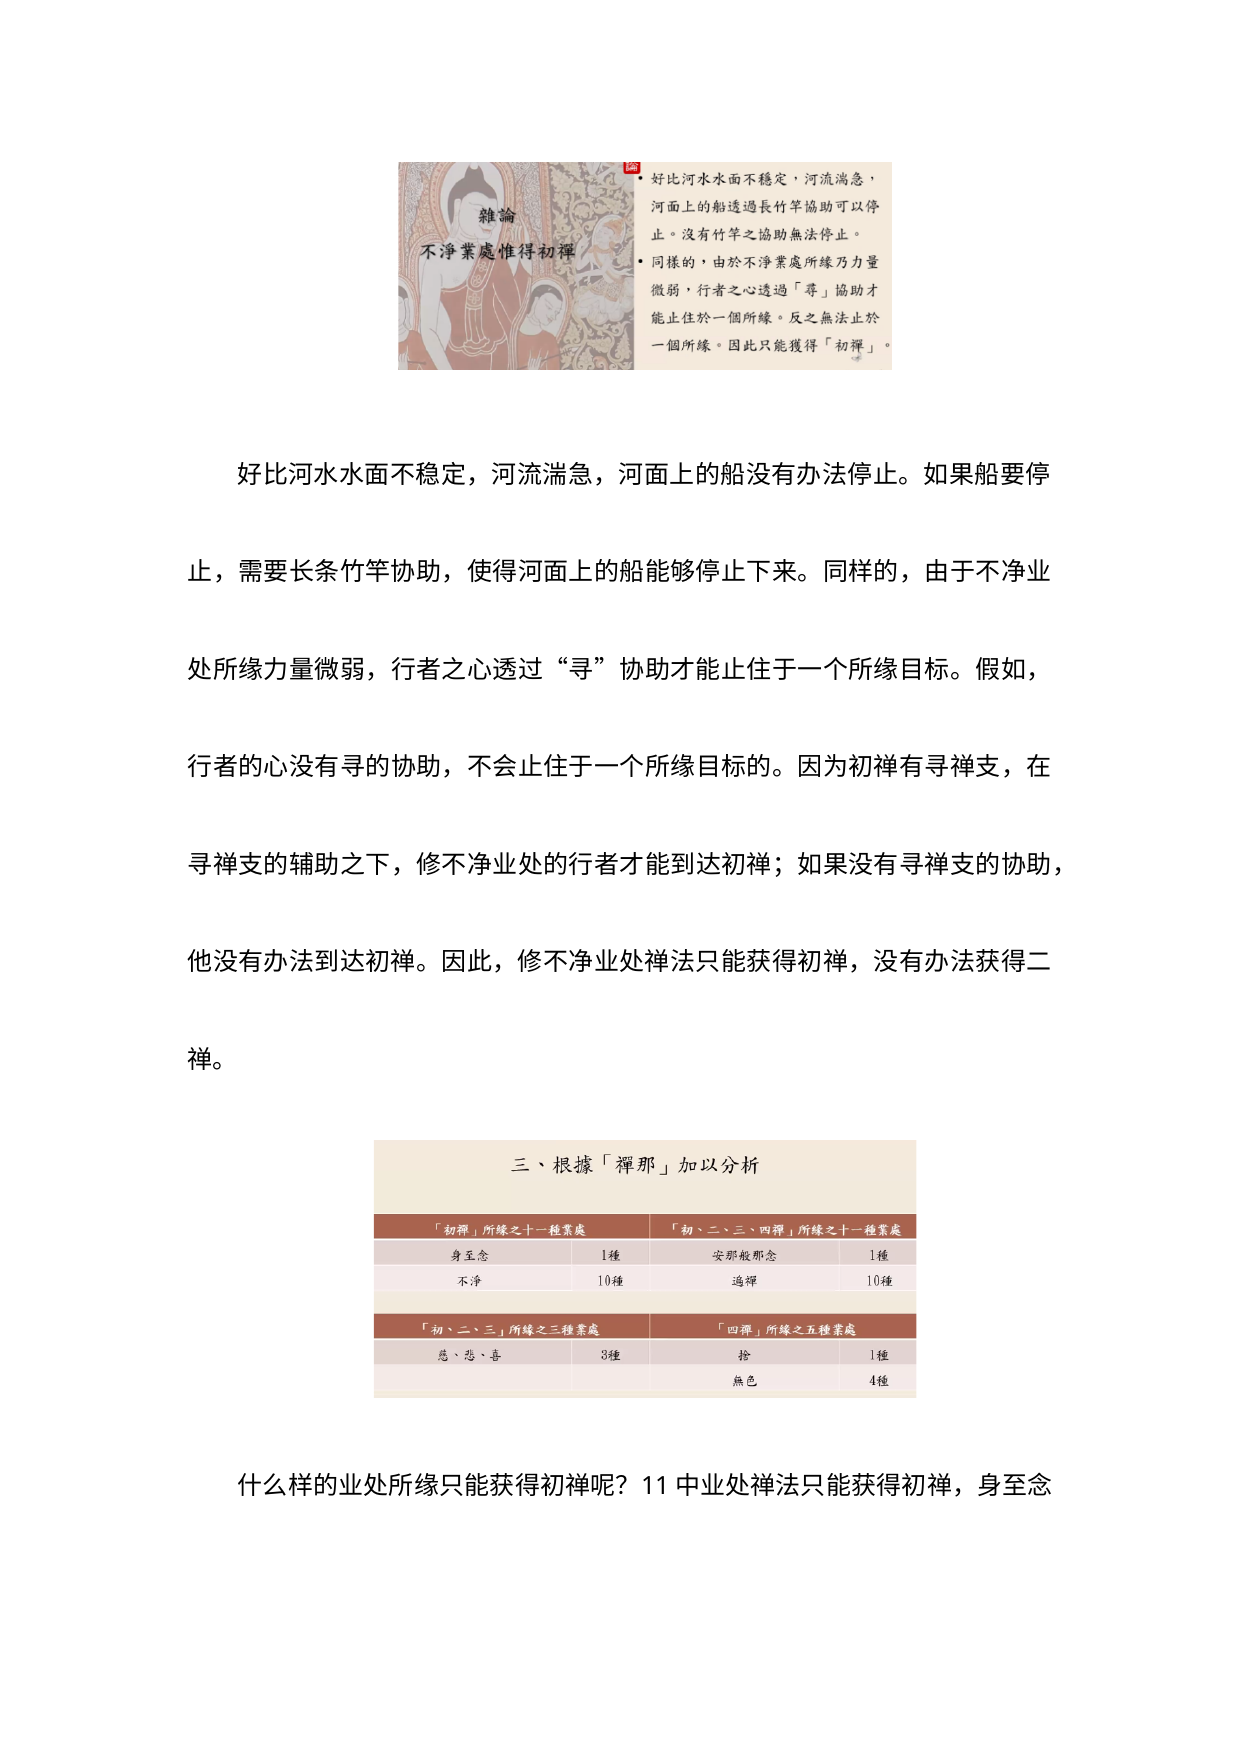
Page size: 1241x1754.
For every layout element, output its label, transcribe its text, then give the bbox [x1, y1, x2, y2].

picture [373, 1140, 917, 1398]
picture [398, 162, 892, 370]
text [187, 1451, 1053, 1516]
text 好比河水水面不稳定，河流湍急，河面上的船没有办法停止。如果船要停止，需要长条竹竿协助，使得河面上的船能够停止下来。同样的，由于不净业处所缘力量微弱，行者之心透过“寻”协助才能止住于一个所缘目标。假如，行者的心没有寻的协助，不会止住于一个所缘目标的。因为初禅有寻禅支，在寻禅支的辅助之下，修不净业处的行者才能到达初禅；如果没有寻禅支的协助，他没有办法到达初禅。因此，修不净业处禅法只能获得初禅，没有办法获得二禅。 [187, 440, 1053, 1090]
